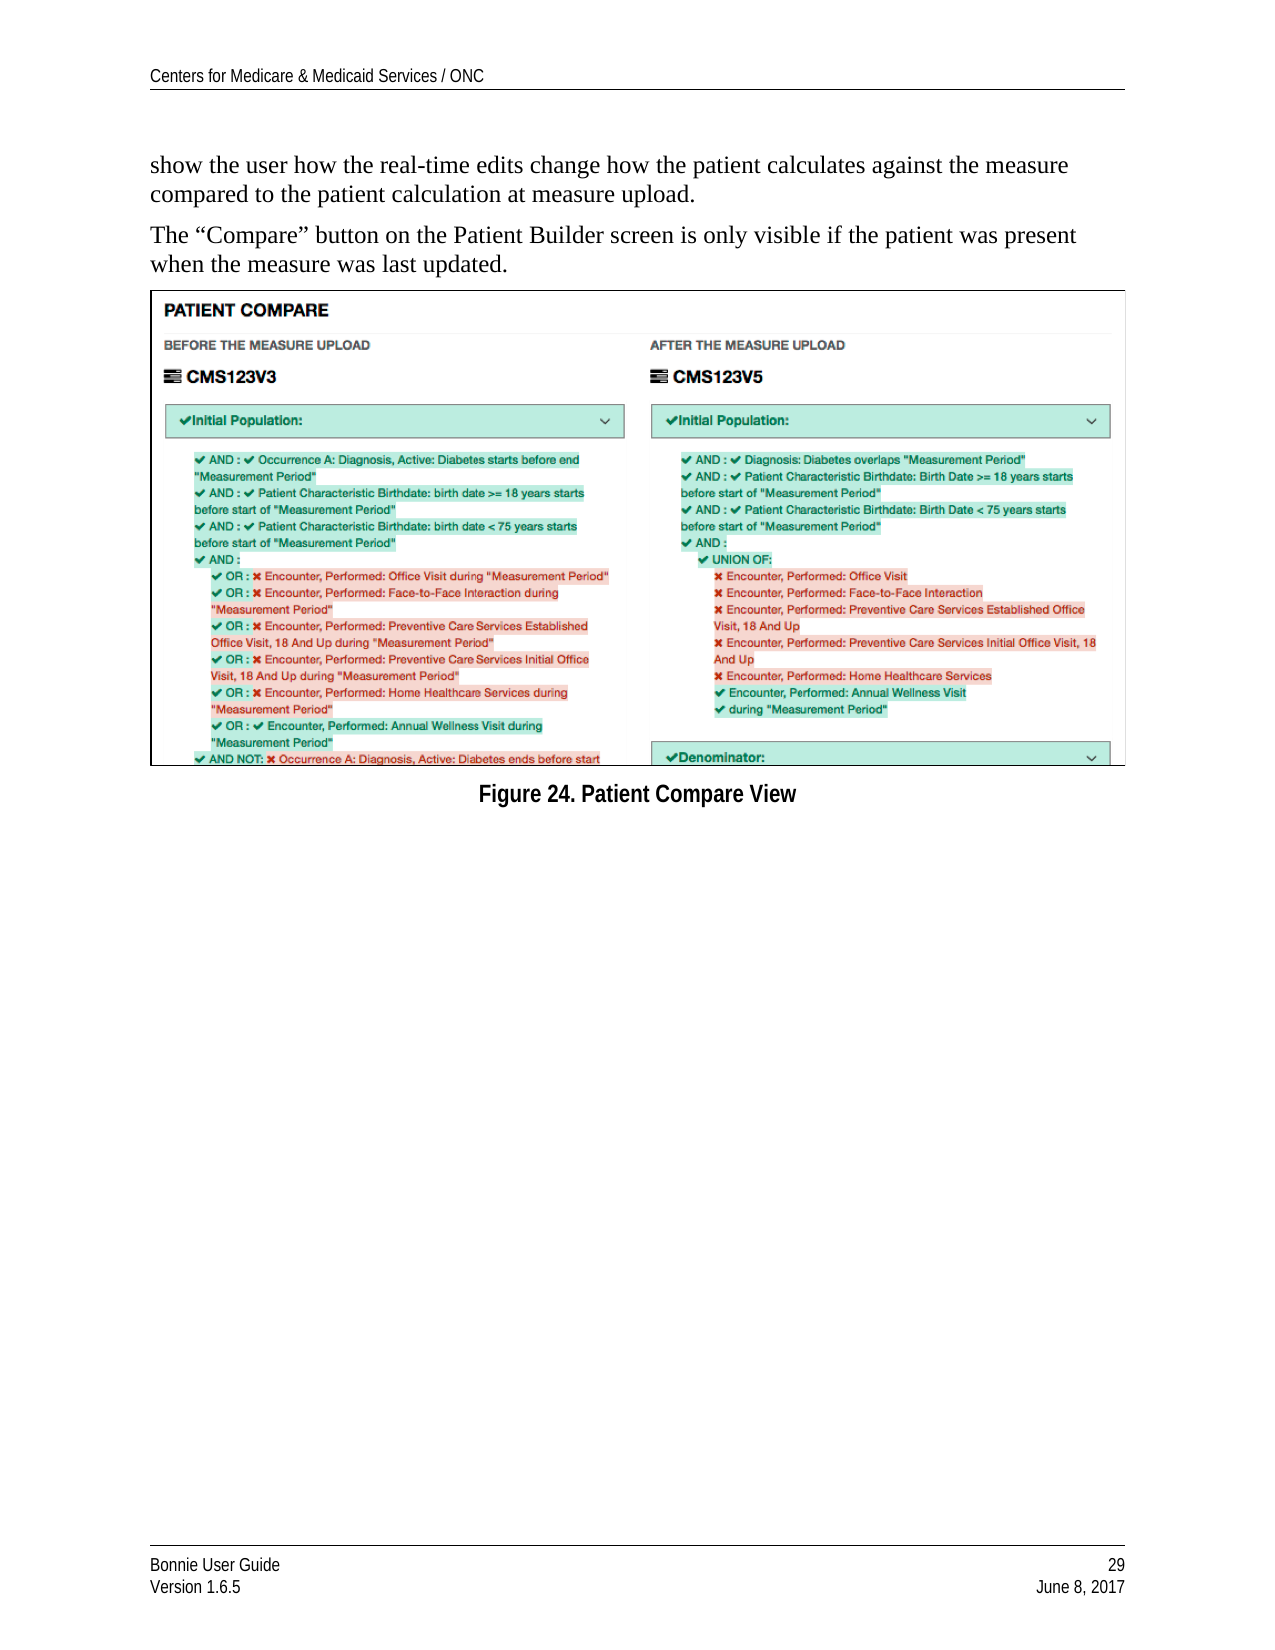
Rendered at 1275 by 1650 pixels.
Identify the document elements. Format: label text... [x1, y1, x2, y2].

picture [150, 290, 1125, 766]
text The “Compare” button on the Patient Builder screen is only visible if the patient was present when the measure was last updated. [150, 220, 1125, 277]
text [150, 150, 1125, 207]
